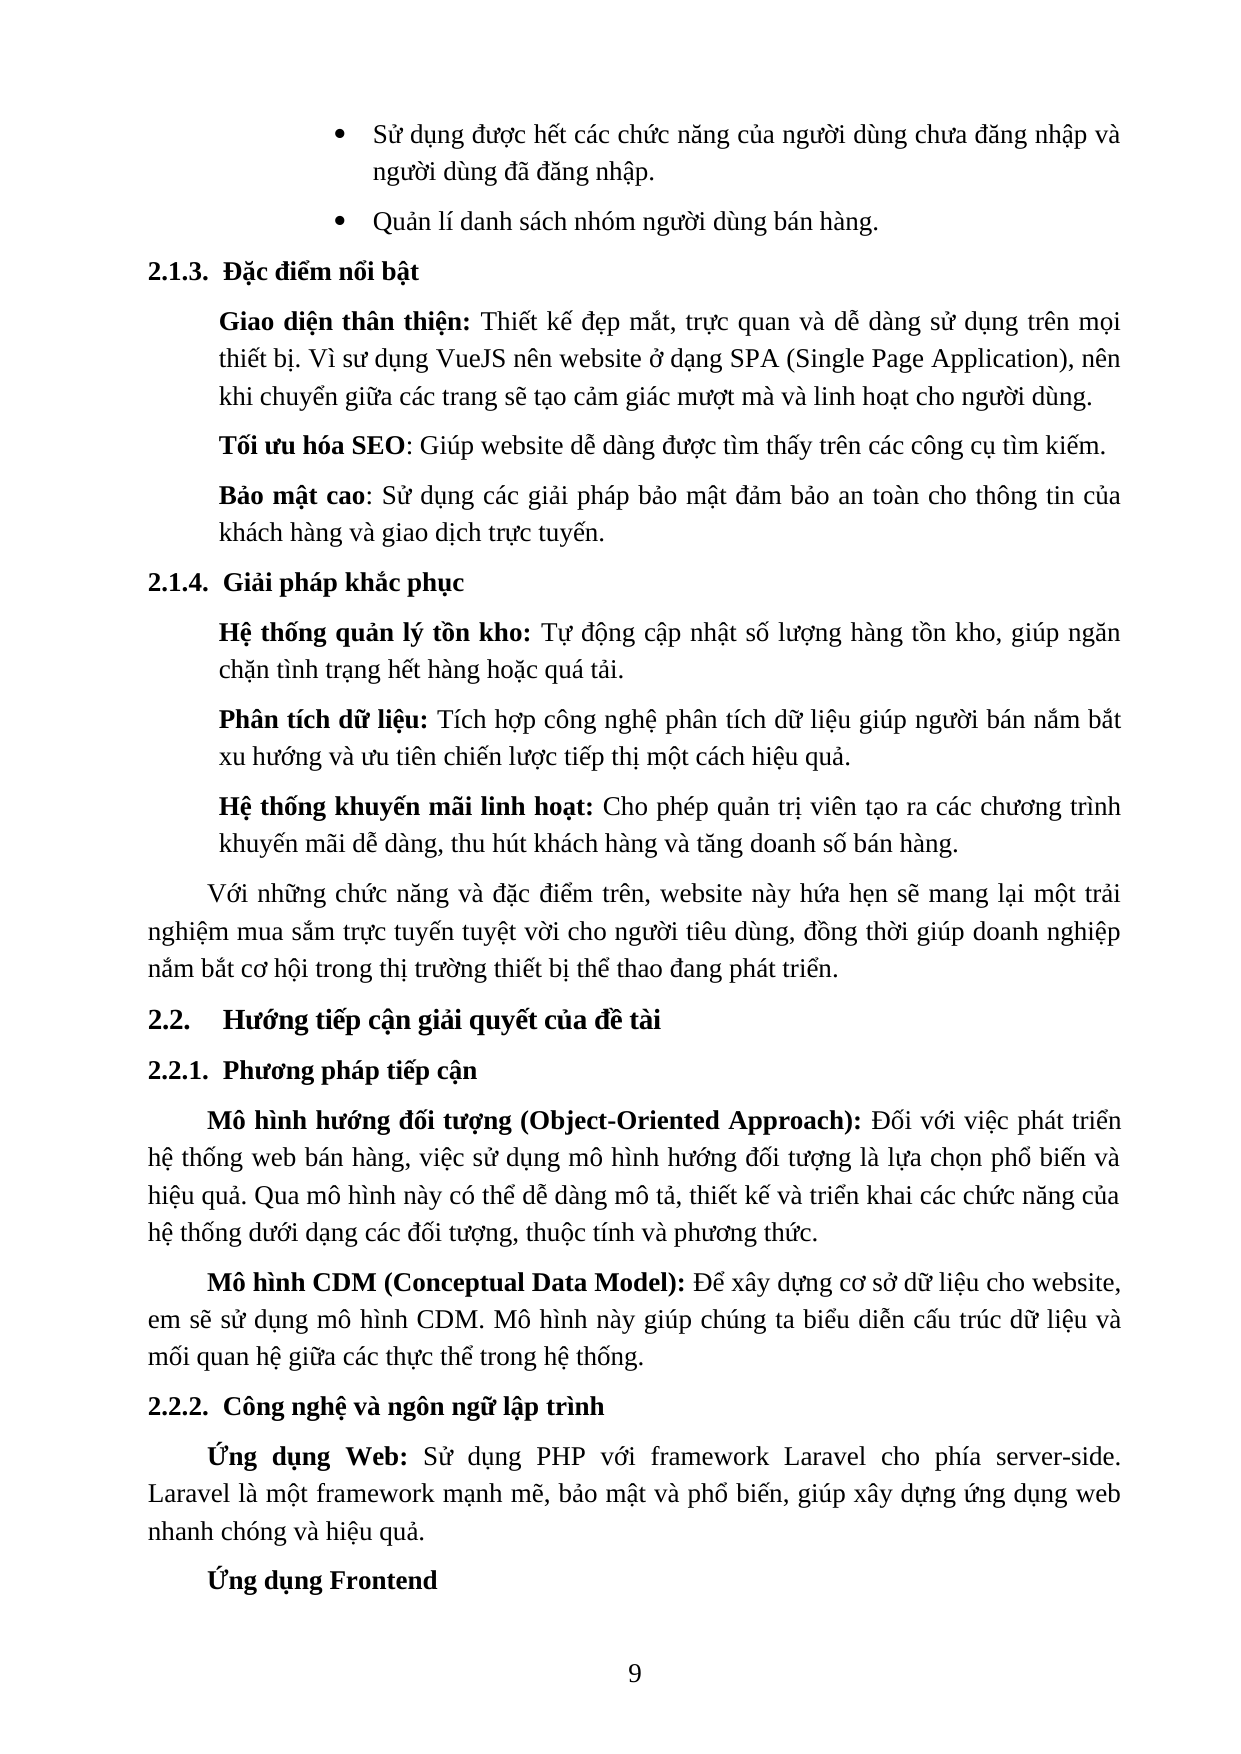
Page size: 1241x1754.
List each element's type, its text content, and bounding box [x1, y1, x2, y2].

text Ứng dụng Web: Sử dụng PHP với framework Laravel cho phía server-side. Laravel là một framework mạnh mẽ, bảo mật và phổ biến, giúp xây dựng ứng dụng web nhanh chóng và hiệu quả. [148, 1440, 1122, 1546]
text Ứng dụng Frontend [148, 1564, 1122, 1596]
list Sử dụng được hết các chức năng của người dùng chưa đăng nhập và người dùng đã đăng nhập. [335, 118, 1122, 187]
text Hệ thống khuyến mãi linh hoạt: Cho phép quản trị viên tạo ra các chương trình khuyến mãi dễ dàng, thu hút khách hàng và tăng doanh số bán hàng. [218, 790, 1122, 859]
subtitle Đặc điểm nổi bật [148, 255, 1122, 286]
text Tối ưu hóa SEO: Giúp website dễ dàng được tìm thấy trên các công cụ tìm kiếm. [218, 429, 1122, 461]
text Phân tích dữ liệu: Tích hợp công nghệ phân tích dữ liệu giúp người bán nắm bắt xu hướng và ưu tiên chiến lược tiếp thị một cách hiệu quả. [218, 703, 1122, 772]
text Với những chức năng và đặc điểm trên, website này hứa hẹn sẽ mang lại một trải nghiệm mua sắm trực tuyến tuyệt vời cho người tiêu dùng, đồng thời giúp doanh nghiệp nắm bắt cơ hội trong thị trường thiết bị thể thao đang phát triển. [148, 877, 1122, 983]
subtitle Công nghệ và ngôn ngữ lập trình [148, 1390, 1122, 1421]
text Hệ thống quản lý tồn kho: Tự động cập nhật số lượng hàng tồn kho, giúp ngăn chặn tình trạng hết hàng hoặc quá tải. [218, 616, 1122, 684]
subtitle Phương pháp tiếp cận [148, 1054, 1122, 1086]
text Mô hình CDM (Conceptual Data Model): Để xây dựng cơ sở dữ liệu cho website, em sẽ sử dụng mô hình CDM. Mô hình này giúp chúng ta biểu diễn cấu trúc dữ liệu và mối quan hệ giữa các thực thể trong hệ thống. [148, 1266, 1122, 1372]
subtitle Hướng tiếp cận giải quyết của đề tài [148, 1002, 1122, 1035]
text Mô hình hướng đối tượng (Object-Oriented Approach): Đối với việc phát triển hệ thống web bán hàng, việc sử dụng mô hình hướng đối tượng là lựa chọn phổ biến và hiệu quả. Qua mô hình này có thể dễ dàng mô tả, thiết kế và triển khai các chức năng của hệ thống dưới dạng các đối tượng, thuộc tính và phương thức. [148, 1104, 1122, 1247]
text Bảo mật cao: Sử dụng các giải pháp bảo mật đảm bảo an toàn cho thông tin của khách hàng và giao dịch trực tuyến. [218, 479, 1122, 548]
text Giao diện thân thiện: Thiết kế đẹp mắt, trực quan và dễ dàng sử dụng trên mọi thiết bị. Vì sư dụng VueJS nên website ở dạng SPA (Single Page Application), nên khi chuyển giữa các trang sẽ tạo cảm giác mượt mà và linh hoạt cho người dùng. [218, 305, 1122, 411]
subtitle Giải pháp khắc phục [148, 566, 1122, 597]
list Quản lí danh sách nhóm người dùng bán hàng. [335, 205, 1122, 237]
